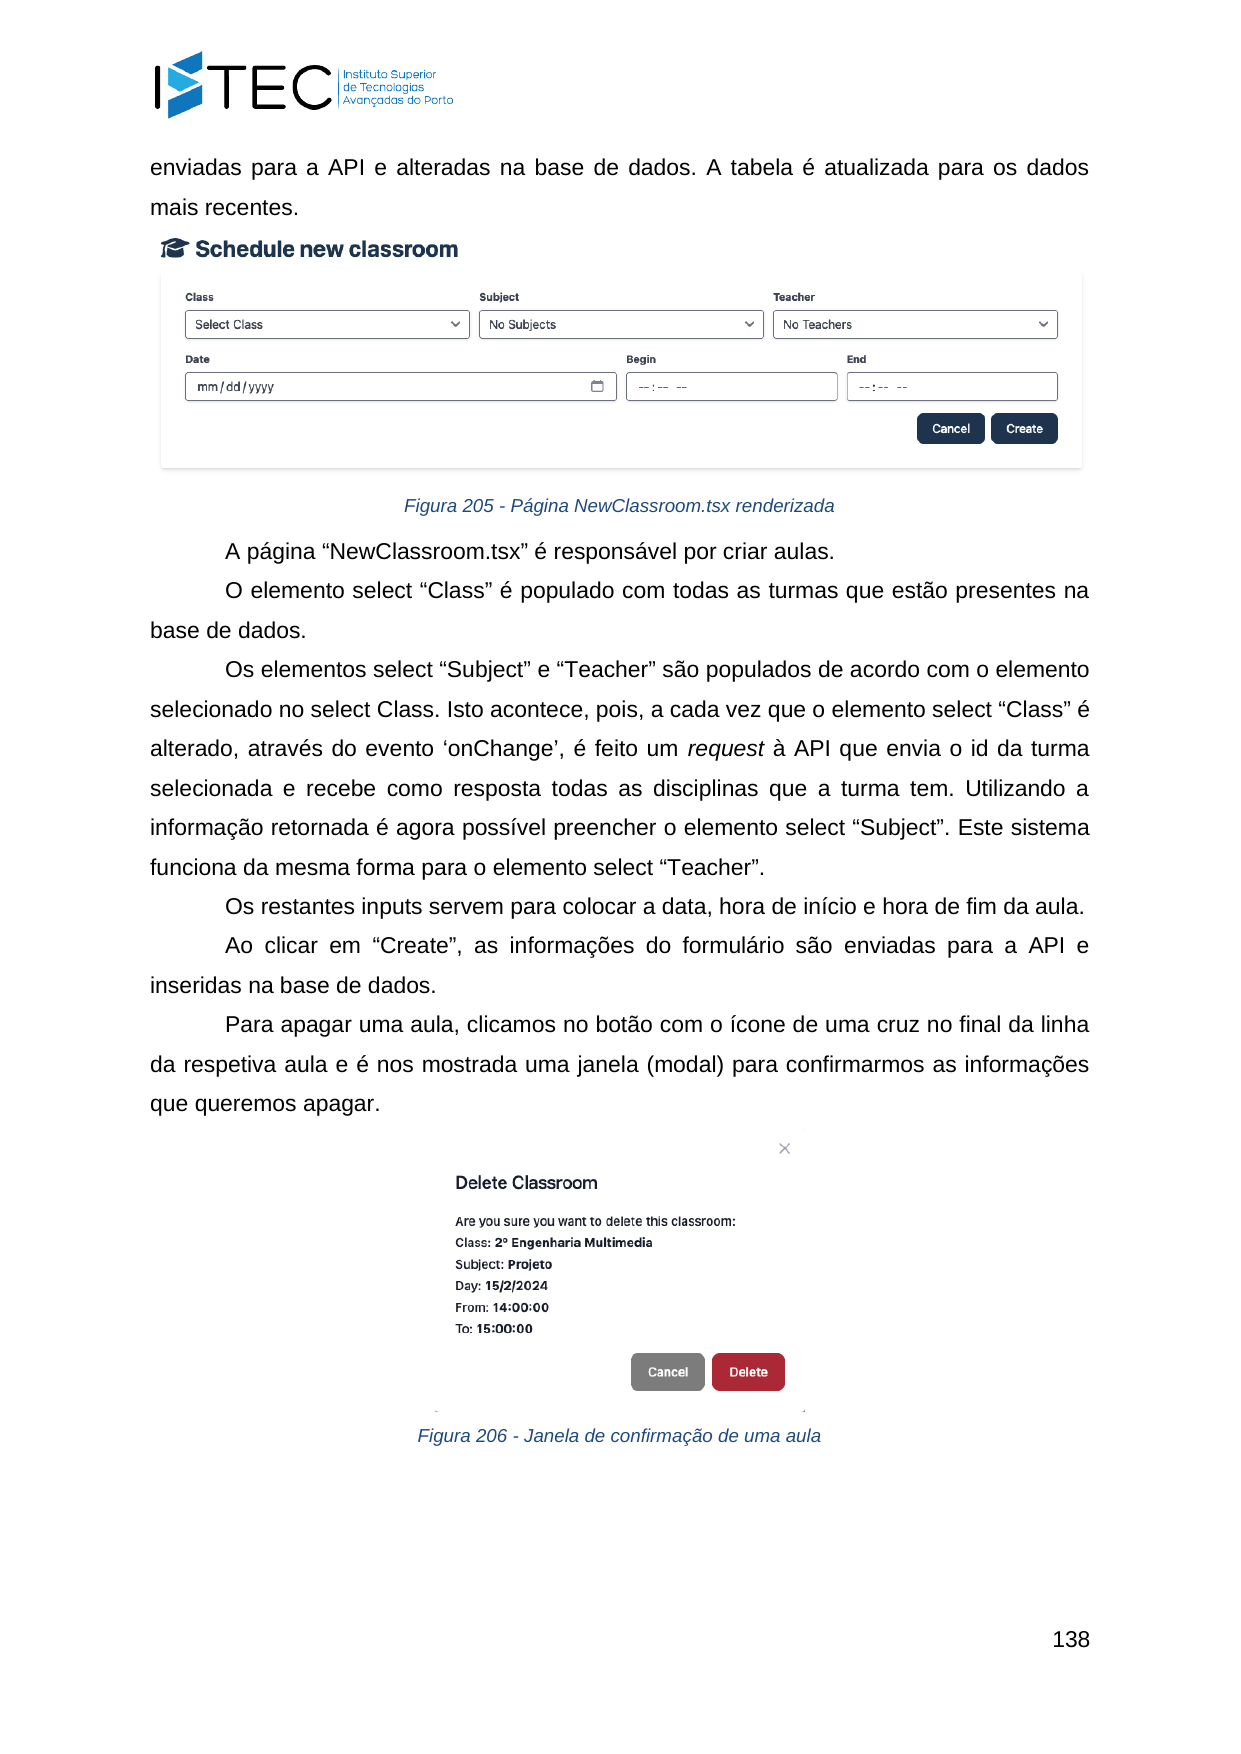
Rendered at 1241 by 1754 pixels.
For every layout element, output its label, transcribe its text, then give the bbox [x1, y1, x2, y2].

text Para apagar uma aula, clicamos no botão com o ícone de uma cruz no final da linha da respetiva aula e é nos mostrada uma janela (modal) para confirmarmos as informações que queremos apagar. [150, 1011, 1090, 1117]
text Figura 206 - Janela de confirmação de uma aula [150, 1425, 1090, 1446]
text Ao clicar em “Create”, as informações do formulário são enviadas para a API e inseridas na base de dados. [150, 932, 1090, 998]
picture [150, 232, 1091, 482]
text Os restantes inputs servem para colocar a data, hora de início e hora de fim da aula. [150, 893, 1090, 919]
text Os elementos select “Subject” e “Teacher” são populados de acordo com o elemento selecionado no select Class. Isto acontece, pois, a cada vez que o elemento select “Class” é alterado, através do evento ‘onChange’, é feito um request à API que envia o id da turma selecionada e recebe como resposta todas as disciplinas que a turma tem. Utilizando a informação retornada é agora possível preencher o elemento select “Subject”. Este sistema funciona da mesma forma para o elemento select “Teacher”. [150, 656, 1090, 880]
text A página “NewClassroom.tsx” é responsável por criar aulas. [150, 538, 1090, 564]
picture [150, 51, 454, 129]
picture [435, 1129, 805, 1412]
text O elemento select “Class” é populado com todas as turmas que estão presentes na base de dados. [150, 577, 1090, 643]
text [150, 154, 1090, 220]
text Figura 205 - Página NewClassroom.tsx renderizada [150, 495, 1090, 517]
